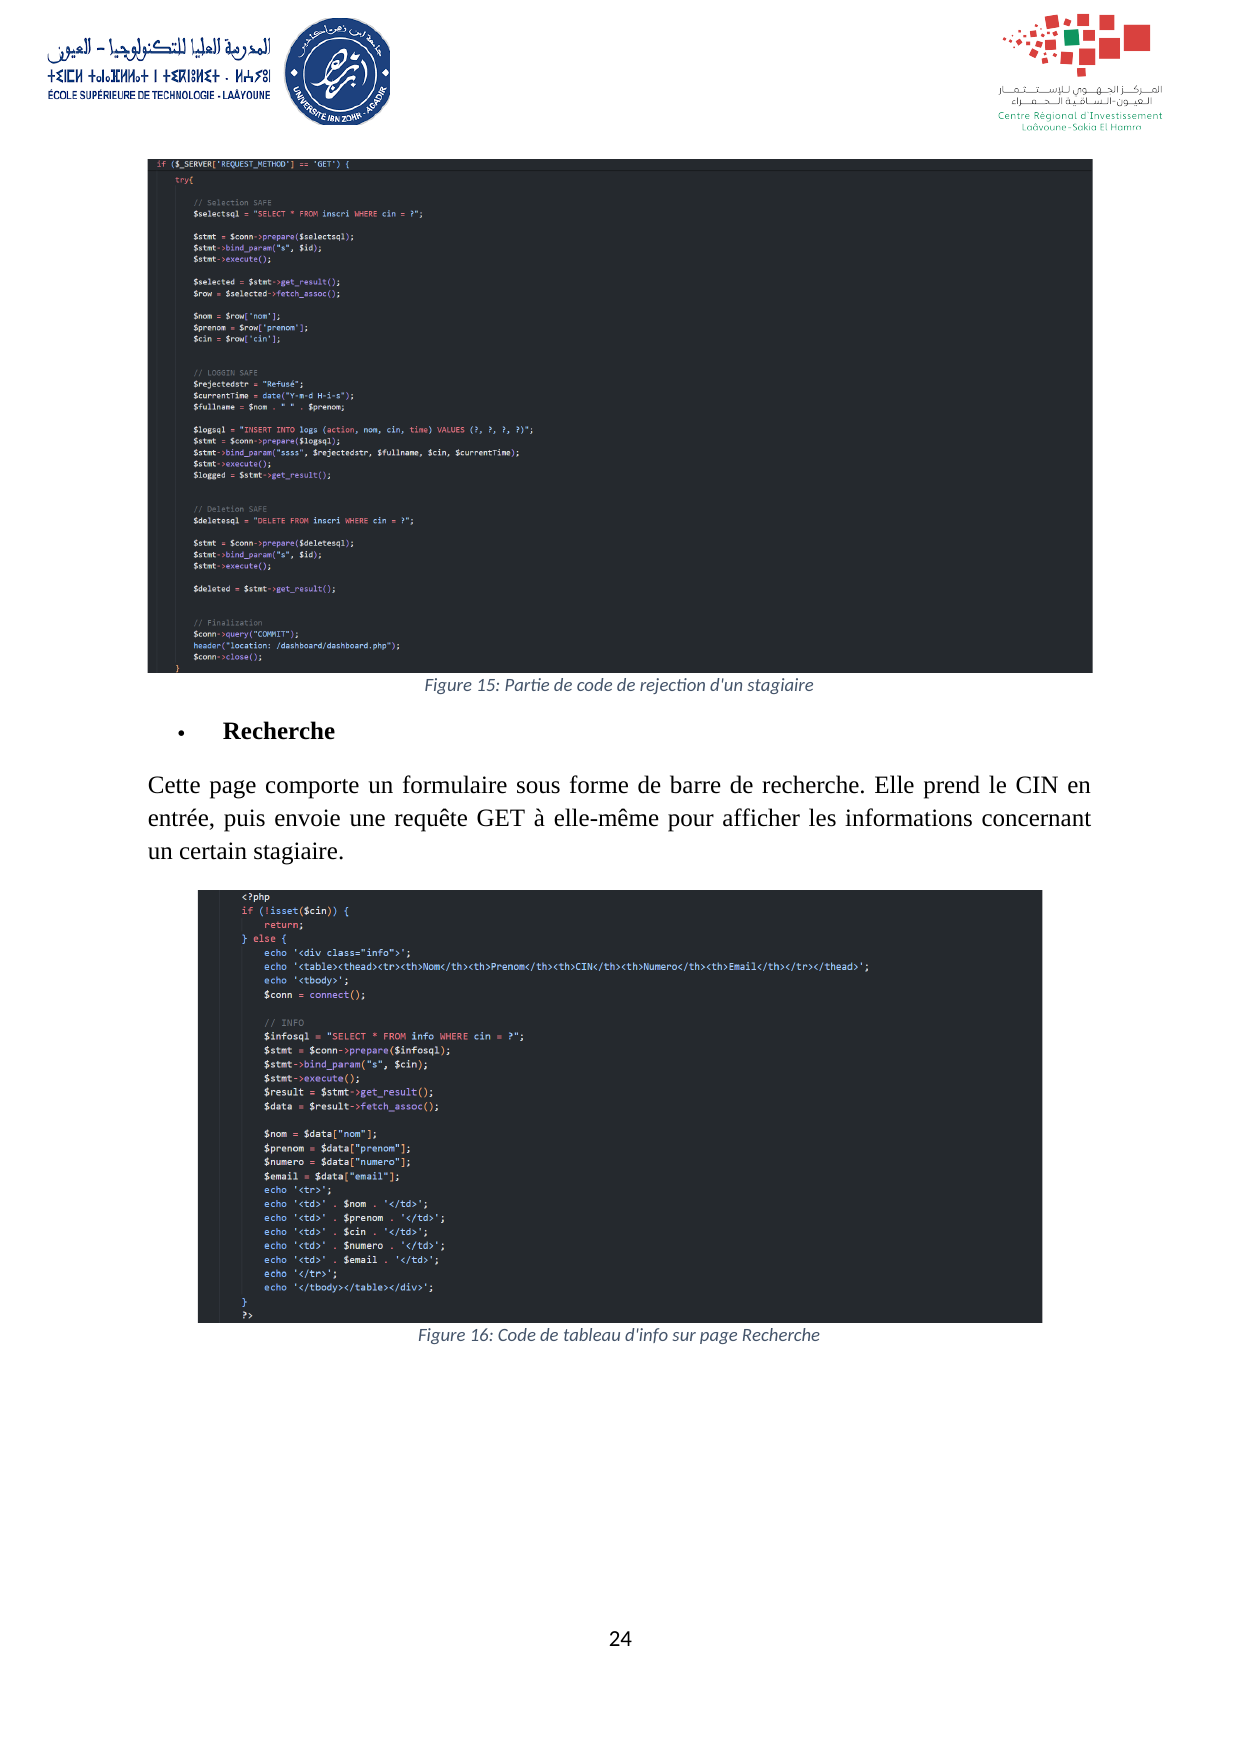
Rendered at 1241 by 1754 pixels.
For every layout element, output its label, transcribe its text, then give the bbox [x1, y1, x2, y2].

picture [990, 11, 1176, 131]
list Recherche [185, 716, 1093, 745]
text Figure 15: Partie de code de rejection d'un stagiaire [148, 673, 1093, 696]
picture [197, 890, 1043, 1323]
text Figure 16: Code de tableau d'info sur page Recherche [148, 1323, 1093, 1346]
text Cette page comporte un formulaire sous forme de barre de recherche. Elle prend le CIN en entrée, puis envoie une requête GET à elle-même pour afficher les informations concernant un certain stagiaire. [148, 770, 1093, 865]
picture [46, 18, 390, 125]
picture [147, 159, 1093, 673]
